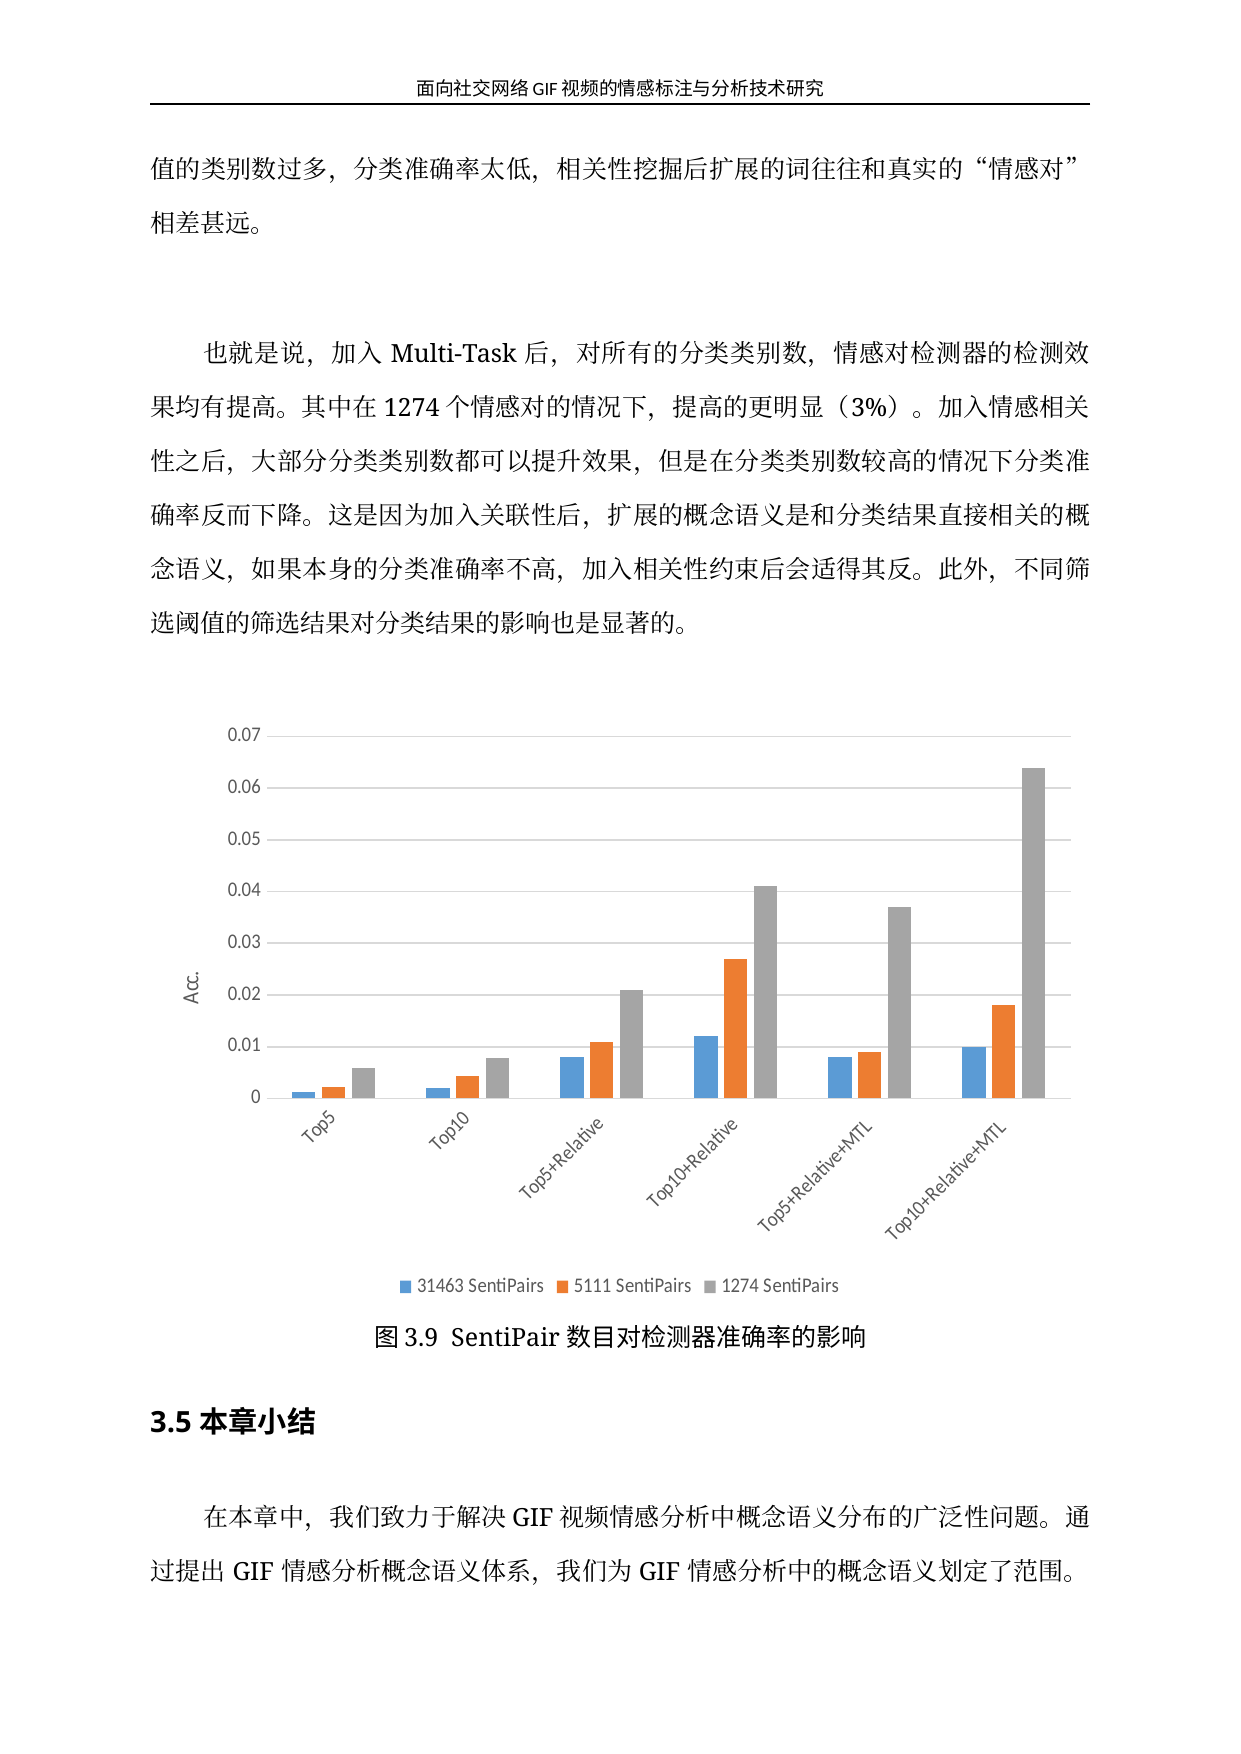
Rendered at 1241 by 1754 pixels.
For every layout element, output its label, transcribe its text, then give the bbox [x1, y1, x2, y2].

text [150, 150, 1090, 240]
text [150, 1498, 1090, 1588]
text 也就是说，加入 Multi-Task 后，对所有的分类类别数，情感对检测器的检测效果均有提高。其中在1274个情感对的情况下，提高的更明显（3%）。加入情感相关性之后，大部分分类类别数都可以提升效果，但是在分类类别数较高的情况下分类准确率反而下降。这是因为加入关联性后，扩展的概念语义是和分类结果直接相关的概念语义，如果本身的分类准确率不高，加入相关性约束后会适得其反。此外，不同筛选阈值的筛选结果对分类结果的影响也是显著的。 [150, 334, 1090, 639]
text 图3.9 SentiPair 数目对检测器准确率的影响 [150, 1317, 1090, 1353]
text 3.5 本章小结 [150, 1398, 1090, 1441]
